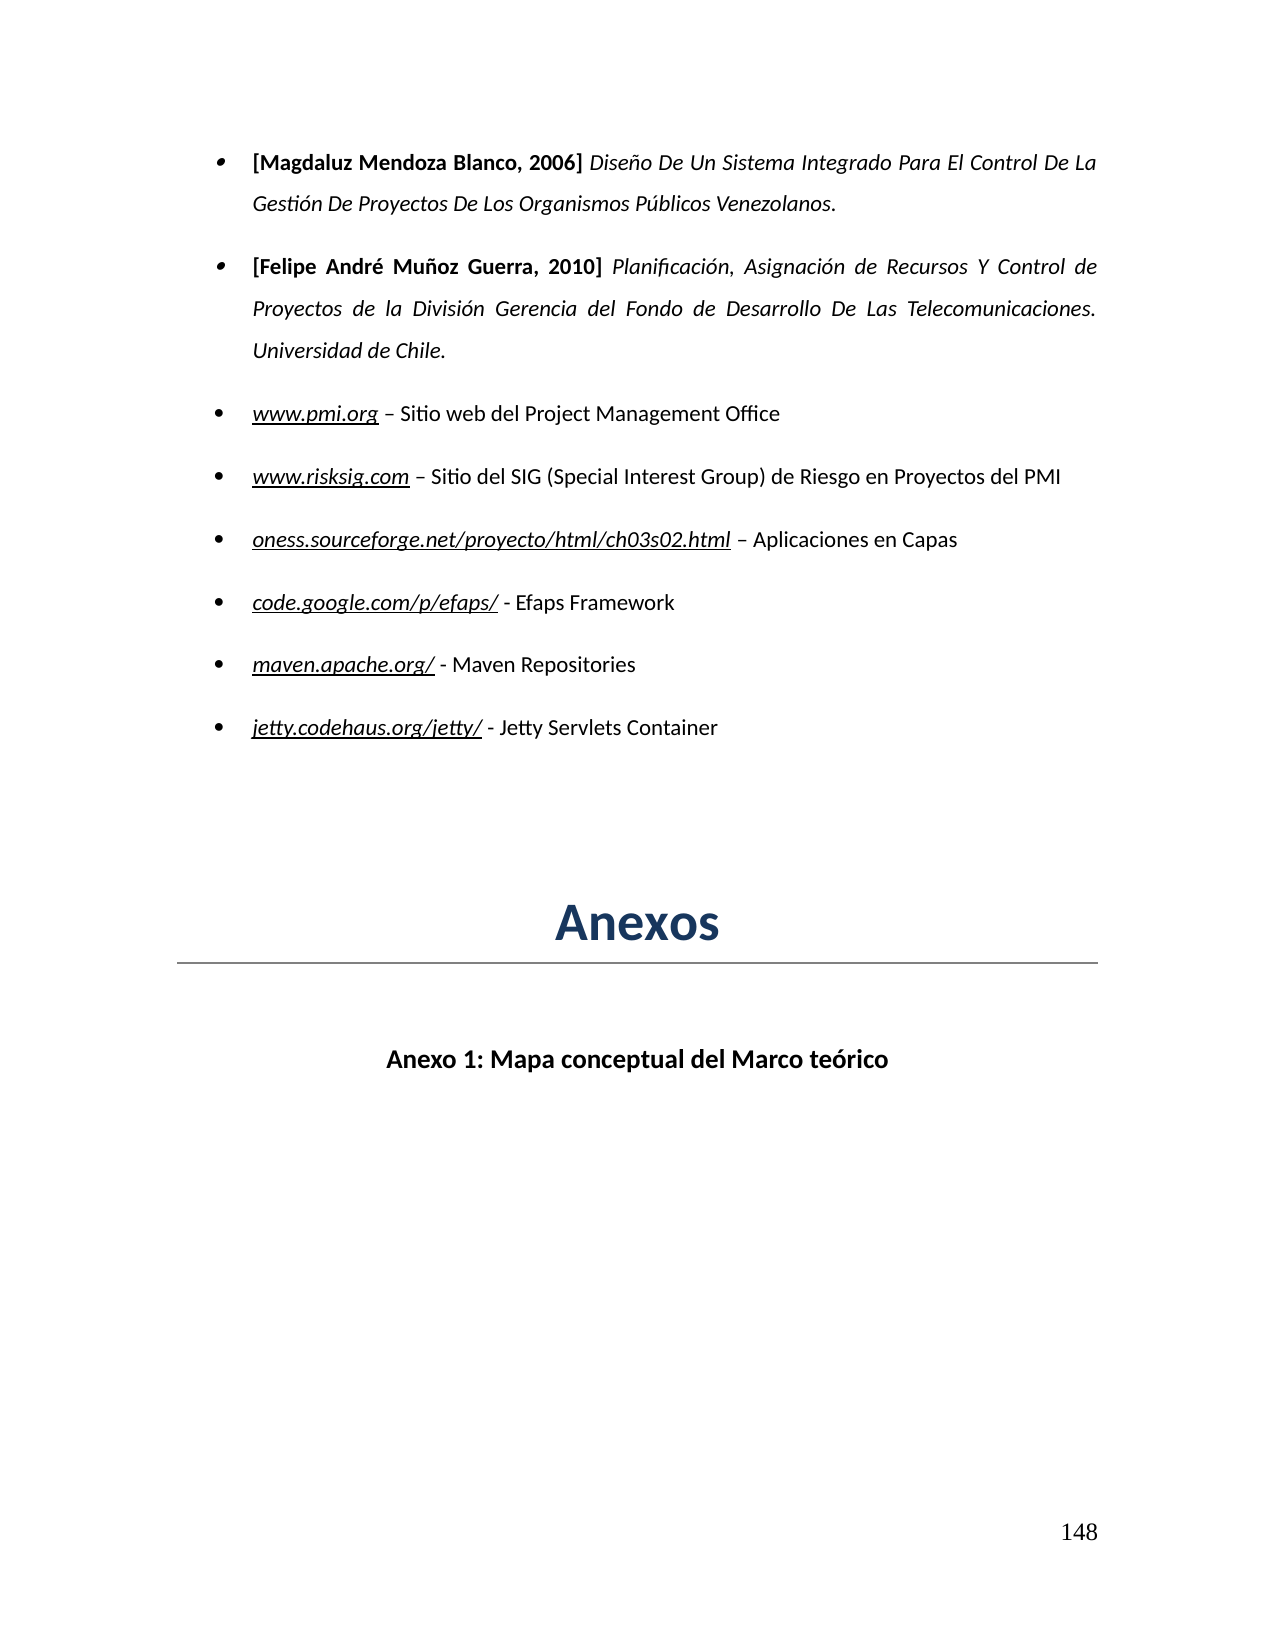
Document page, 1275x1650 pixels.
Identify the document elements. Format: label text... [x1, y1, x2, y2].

list [Magdaluz Mendoza Blanco, 2006] Diseño De Un Sistema Integrado Para El Control De La Gestión De Proyectos De Los Organismos Públicos Venezolanos. [215, 148, 1098, 218]
list www.pmi.org – Sitio web del Project Management Office [215, 399, 1098, 427]
list oness.sourceforge.net/proyecto/html/ch03s02.html – Aplicaciones en Capas [215, 525, 1098, 553]
list [Felipe André Muñoz Guerra, 2010] Planificación, Asignación de Recursos Y Control de Proyectos de la División Gerencia del Fondo de Desarrollo De Las Telecomunicaciones. Universidad de Chile. [215, 252, 1098, 364]
list code.google.com/p/efaps/ - Efaps Framework [215, 588, 1098, 616]
title Anexos [177, 888, 1098, 962]
text Anexo 1: Mapa conceptual del Marco teórico [177, 1042, 1098, 1075]
list jetty.codehaus.org/jetty/ - Jetty Servlets Container [215, 713, 1098, 741]
list www.risksig.com – Sitio del SIG (Special Interest Group) de Riesgo en Proyectos del PMI [215, 462, 1098, 490]
list maven.apache.org/ - Maven Repositories [215, 650, 1098, 678]
